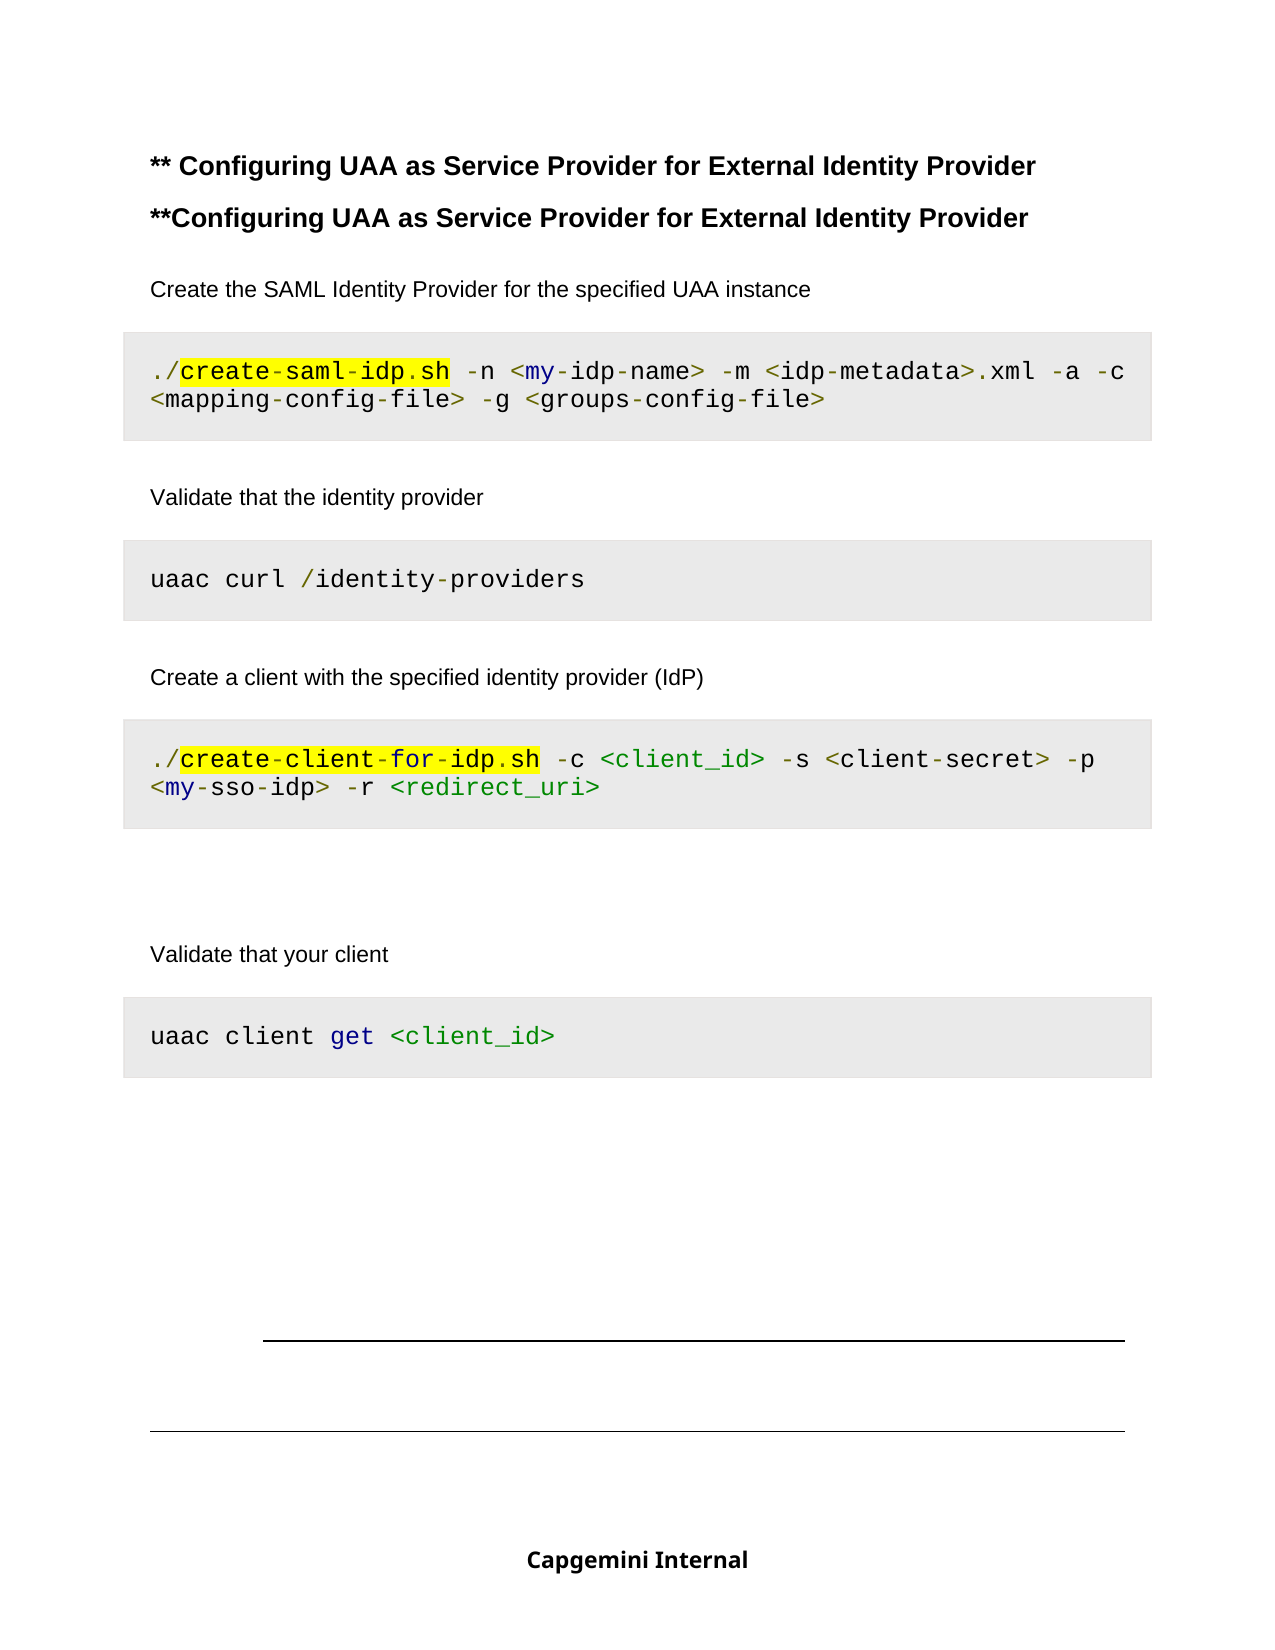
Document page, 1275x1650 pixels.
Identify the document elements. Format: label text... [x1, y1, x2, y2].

text Validate that your client [150, 928, 1125, 968]
text uaac client get <client_id> [125, 998, 1150, 1077]
subtitle **Configuring UAA as Service Provider for External Identity Provider [150, 202, 1125, 233]
text Validate that the identity provider [150, 471, 1125, 511]
subtitle ** Configuring UAA as Service Provider for External Identity Provider [171, 150, 1125, 181]
text Create a client with the specified identity provider (IdP) [150, 650, 1125, 690]
text ./create-client-for-idp.sh -c <client_id> -s <client-secret> -p <my-sso-idp> -r <redirect_uri> [125, 721, 1150, 828]
text uaac curl /identity-providers [125, 541, 1150, 620]
text ./create-saml-idp.sh -n <my-idp-name> -m <idp-metadata>.xml -a -c <mapping-config-file> -g <groups-config-file> [125, 333, 1150, 440]
text Create the SAML Identity Provider for the specified UAA instance [150, 262, 1125, 302]
